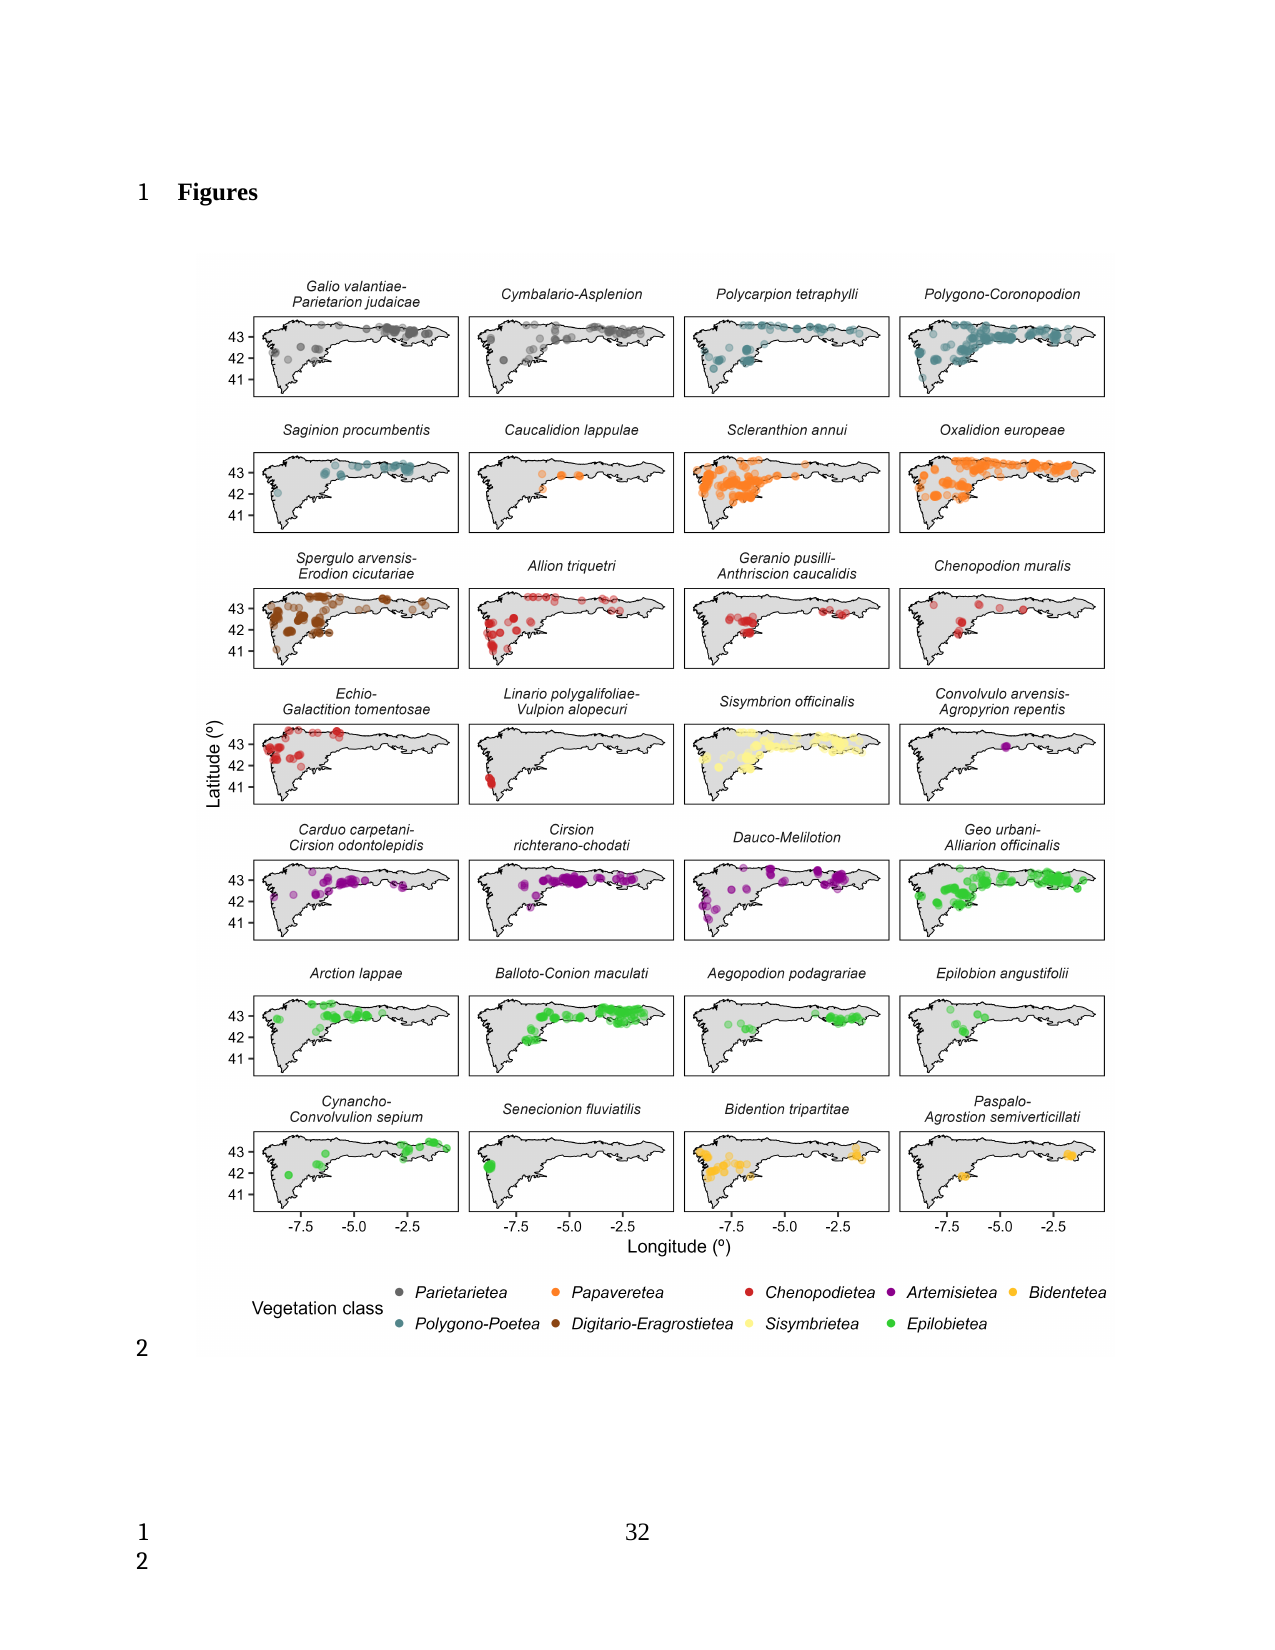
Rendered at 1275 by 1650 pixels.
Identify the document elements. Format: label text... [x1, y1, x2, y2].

picture [196, 253, 1115, 1357]
subtitle Figures [177, 177, 1098, 206]
